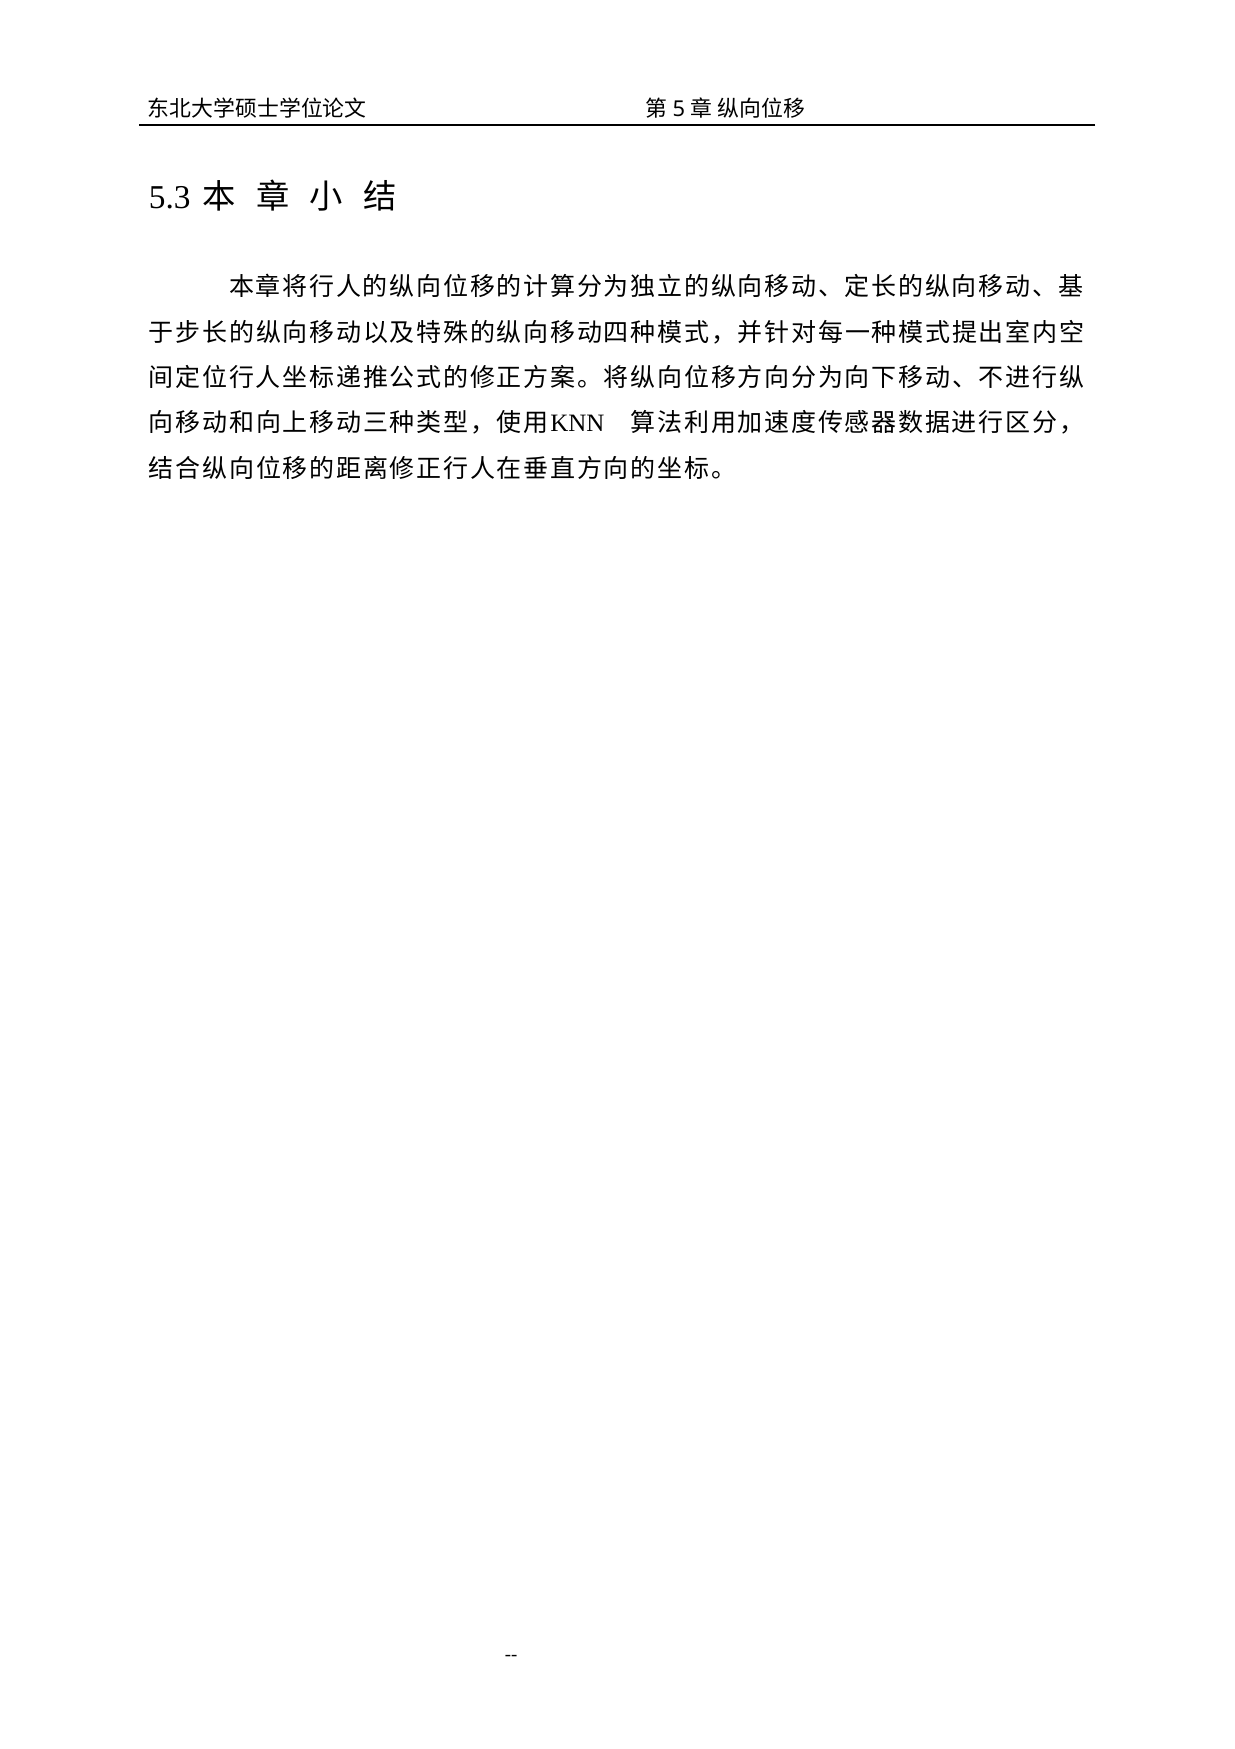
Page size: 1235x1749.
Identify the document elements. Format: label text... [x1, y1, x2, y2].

text 本章将行人的纵向位移的计算分为独立的纵向移动、定长的纵向移动、基于步长的纵向移动以及特殊的纵向移动四种模式，并针对每一种模式提出室内空间定位行人坐标递推公式的修正方案。将纵向位移方向分为向下移动、不进行纵向移动和向上移动三种类型，使用KNN算法利用加速度传感器数据进行区分，结合纵向位移的距离修正行人在垂直方向的坐标。 [149, 262, 1086, 489]
subtitle 本章小结 [149, 149, 1086, 240]
